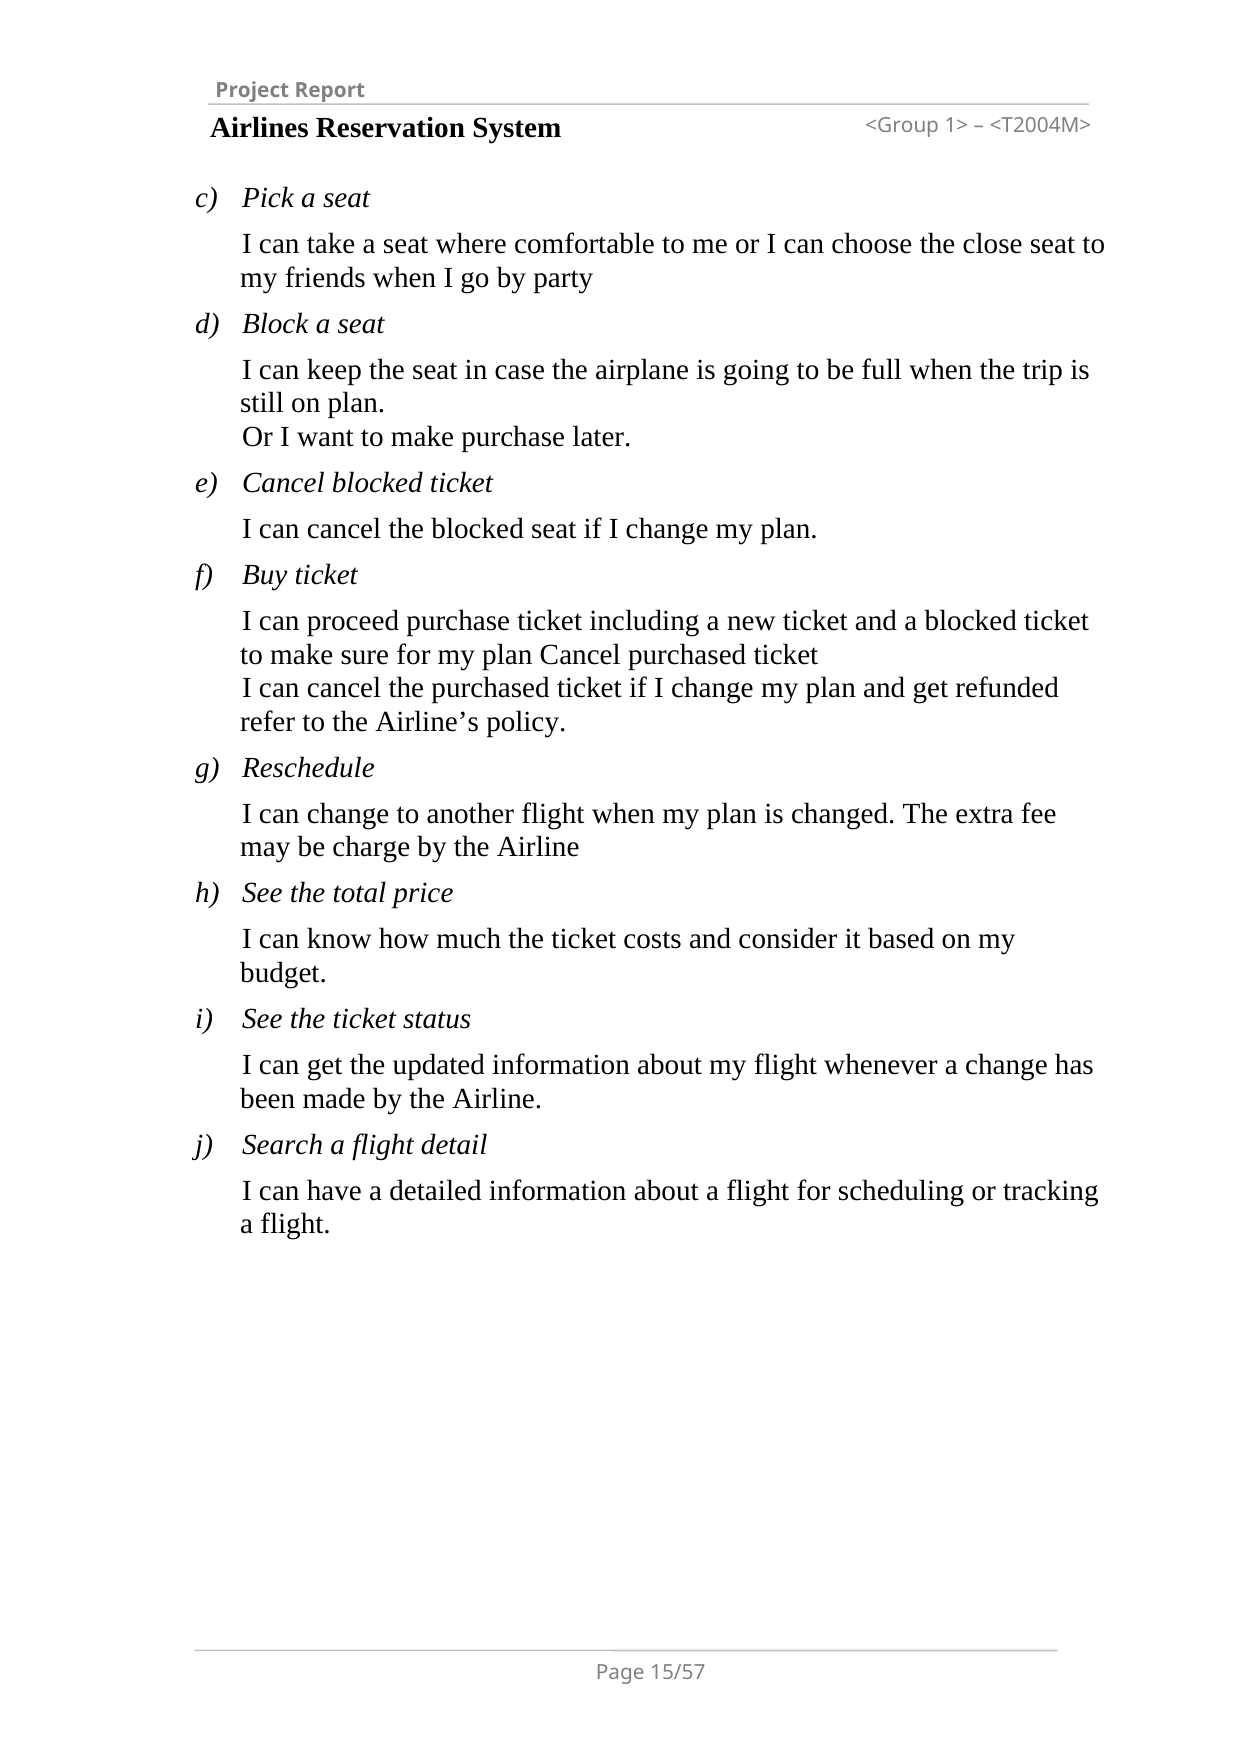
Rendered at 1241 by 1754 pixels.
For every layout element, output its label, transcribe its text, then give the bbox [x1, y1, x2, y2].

text I can cancel the purchased ticket if I change my plan and get refunded refer to the Airline’s policy. [240, 670, 1106, 737]
subtitle See the ticket status [195, 1001, 1106, 1035]
subtitle Buy ticket [195, 557, 1106, 591]
text I can know how much the ticket costs and consider it based on my budget. [240, 922, 1106, 989]
text I can get the updated information about my flight whenever a change has been made by the Airline. [240, 1047, 1106, 1114]
text I can have a detailed information about a flight for scheduling or tracking a flight. [240, 1173, 1106, 1240]
subtitle Reschedule [195, 750, 1106, 783]
text Or I want to make purchase later. [240, 419, 1106, 453]
subtitle Cancel blocked ticket [195, 465, 1106, 499]
subtitle Search a flight detail [195, 1127, 1106, 1160]
text I can take a seat where comfortable to me or I can choose the close seat to my friends when I go by party [240, 226, 1106, 293]
subtitle Pick a seat [195, 180, 1106, 214]
text I can keep the seat in case the airplane is going to be full when the trip is still on plan. [240, 352, 1106, 419]
text I can change to another flight when my plan is changed. The extra fee may be charge by the Airline [240, 796, 1106, 863]
subtitle Block a seat [195, 306, 1106, 339]
text I can proceed purchase ticket including a new ticket and a blocked ticket to make sure for my plan Cancel purchased ticket [240, 603, 1106, 670]
text I can cancel the blocked seat if I change my plan. [240, 511, 1106, 545]
subtitle See the total price [195, 876, 1106, 909]
